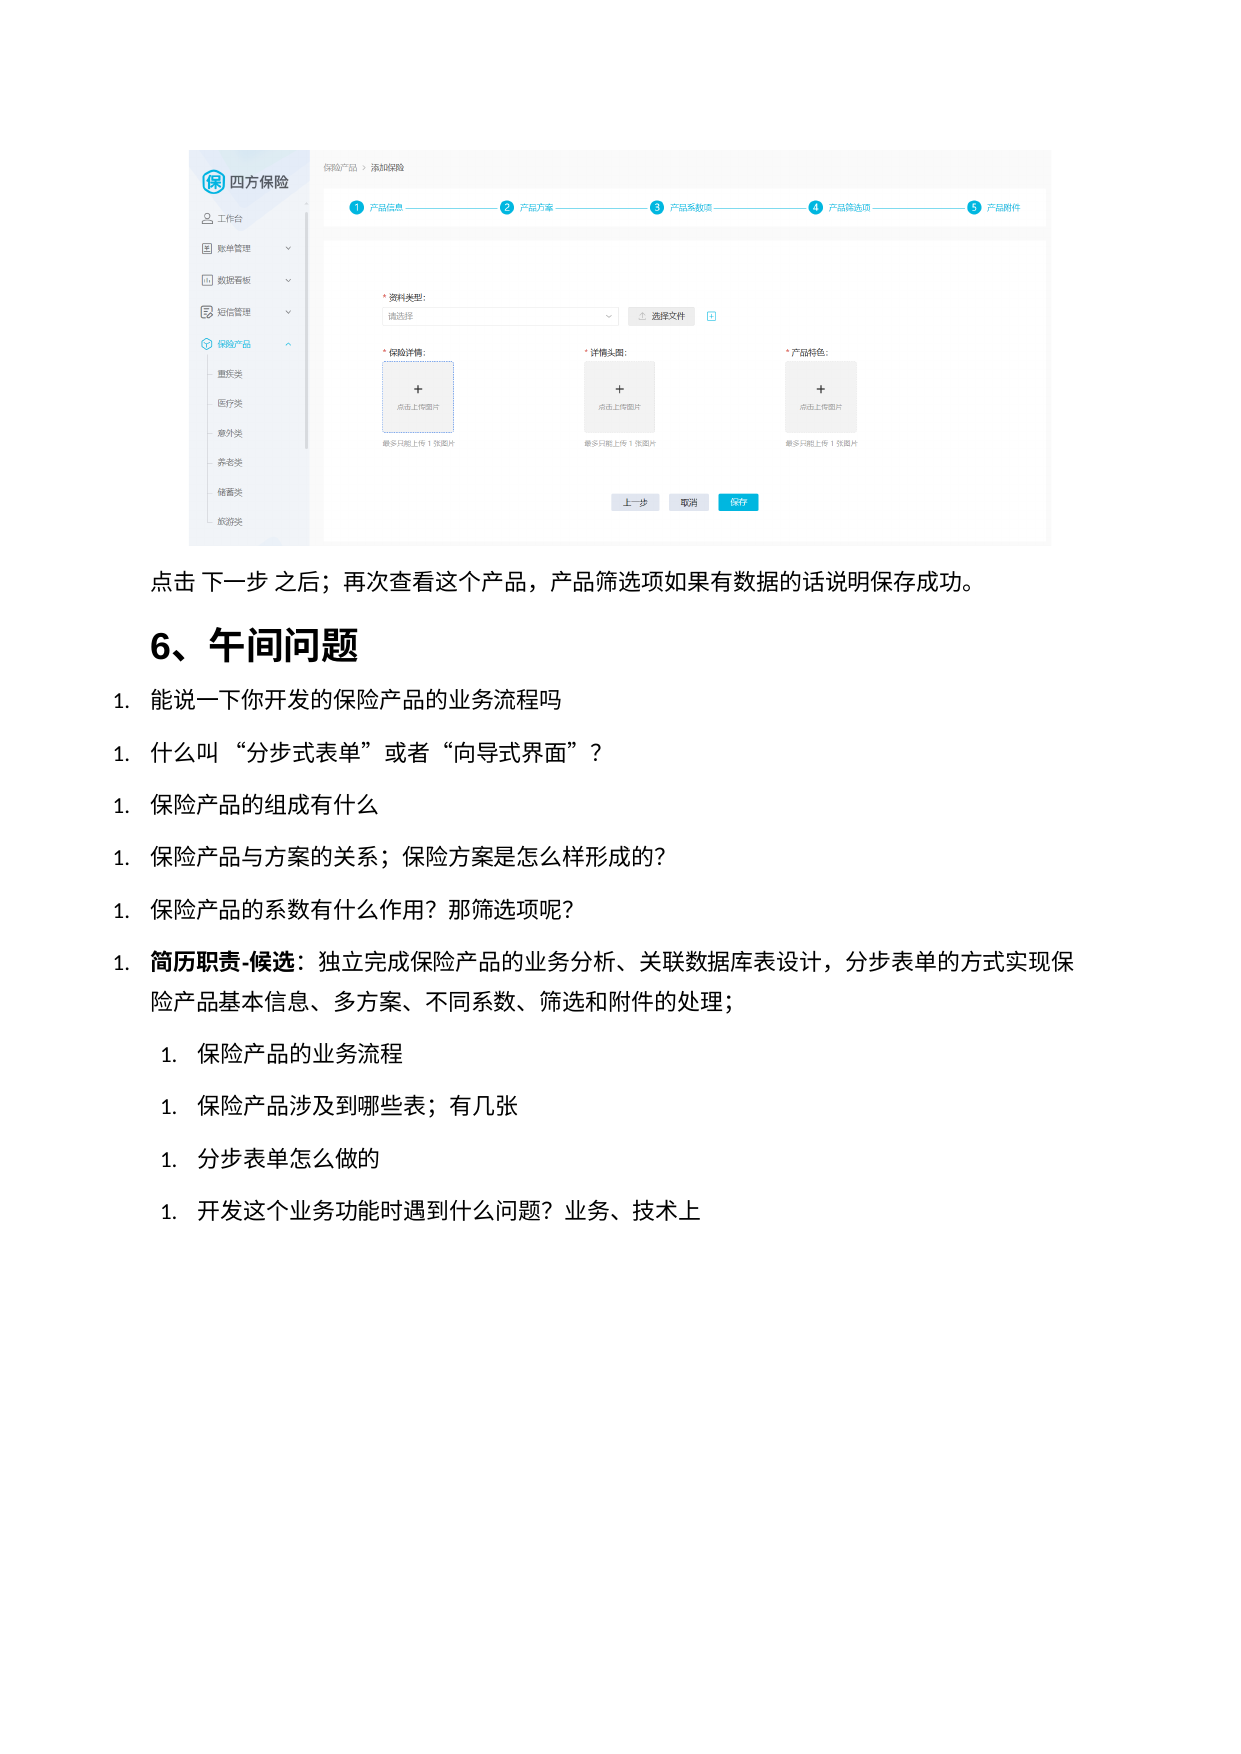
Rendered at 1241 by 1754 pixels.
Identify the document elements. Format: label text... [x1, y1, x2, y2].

list 保险产品的系数有什么作用？那筛选项呢？ [112, 892, 1090, 925]
list 分步表单怎么做的 [160, 1141, 1090, 1174]
list 保险产品与方案的关系；保险方案是怎么样形成的？ [112, 839, 1090, 872]
list 什么叫 “分步式表单”或者“向导式界面”？ [112, 735, 1090, 768]
list 能说一下你开发的保险产品的业务流程吗 [112, 682, 1090, 716]
list 保险产品涉及到哪些表；有几张 [160, 1088, 1090, 1121]
text 点击 下一步 之后；再次查看这个产品，产品筛选项如果有数据的话说明保存成功。 [150, 563, 1090, 597]
list 保险产品的业务流程 [160, 1036, 1090, 1069]
list 保险产品的组成有什么 [112, 787, 1090, 820]
list 简历职责-候选：独立完成保险产品的业务分析、关联数据库表设计，分步表单的方式实现保险产品基本信息、多方案、不同系数、筛选和附件的处理； [112, 944, 1090, 1017]
picture [188, 150, 1052, 546]
list 开发这个业务功能时遇到什么问题？业务、技术上 [160, 1193, 1090, 1226]
